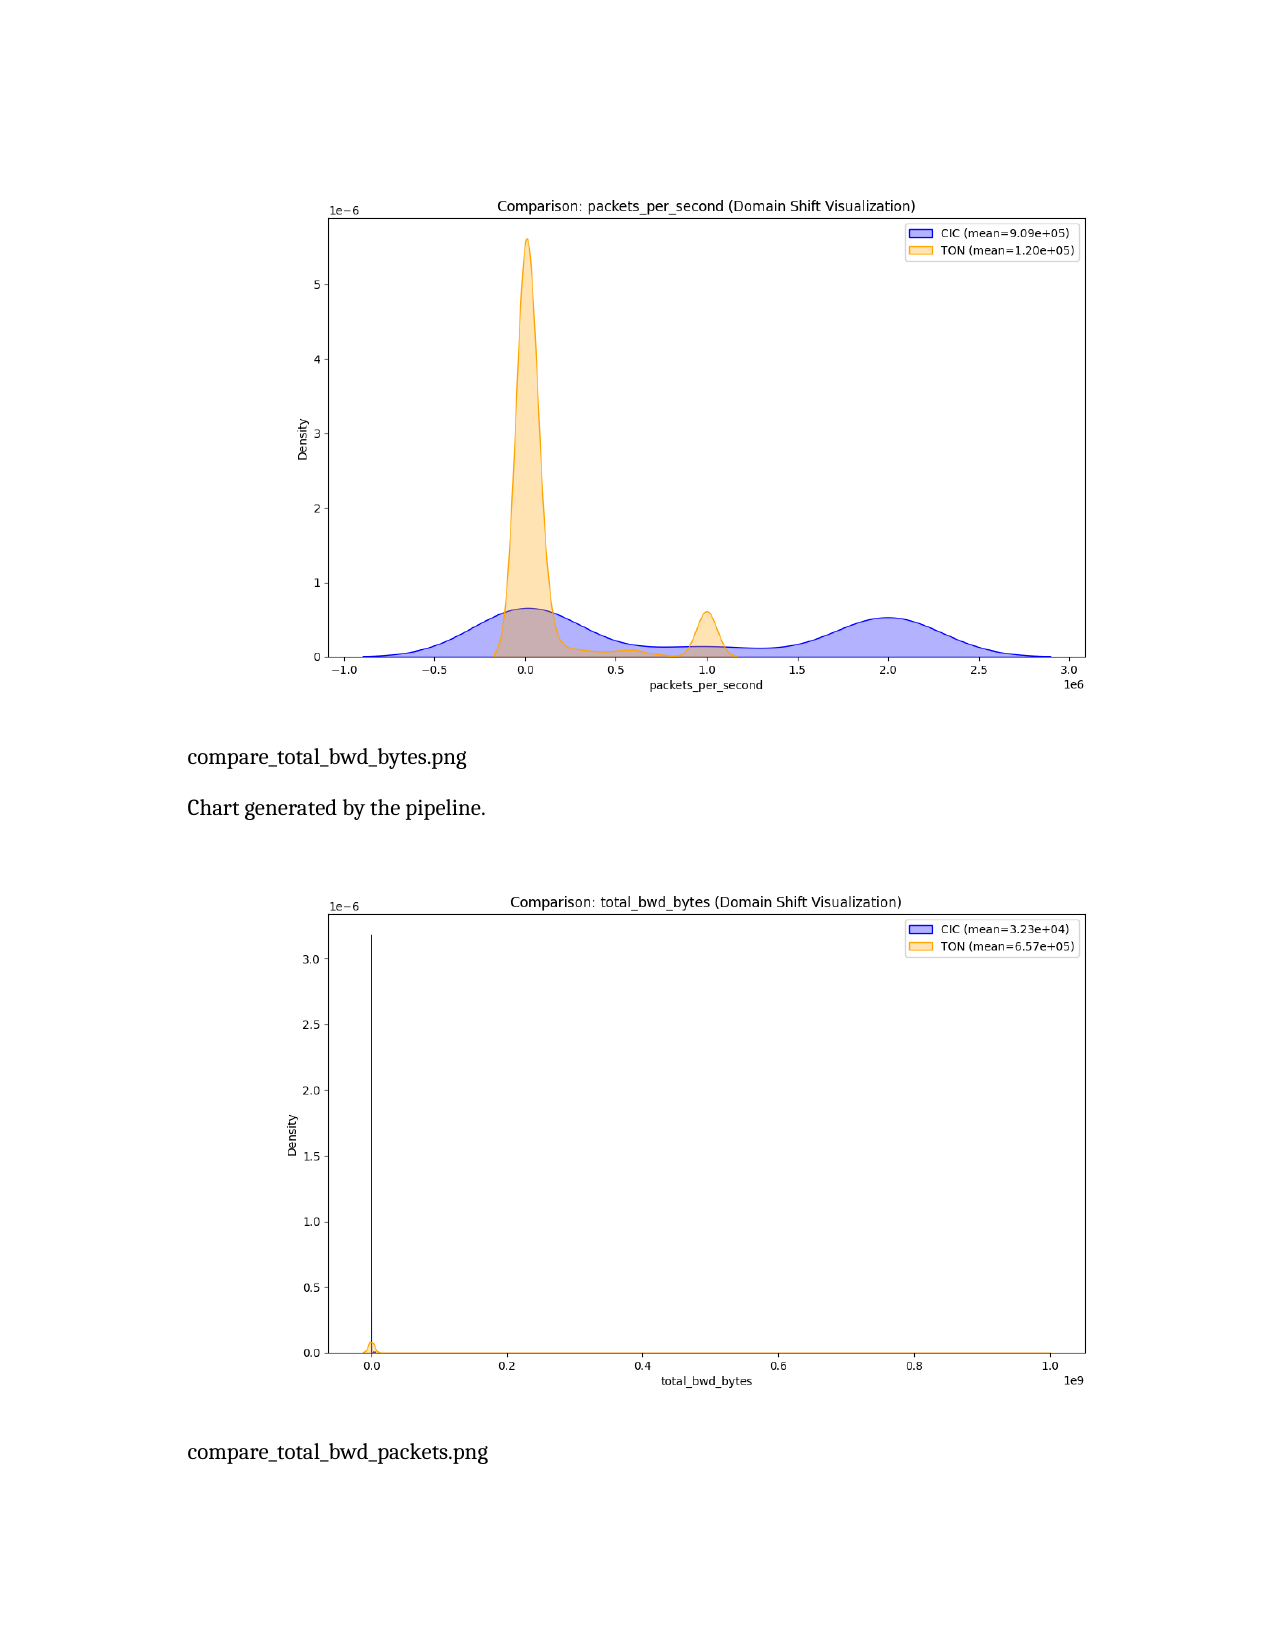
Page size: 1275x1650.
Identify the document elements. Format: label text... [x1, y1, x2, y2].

picture [206, 150, 1182, 719]
text Chart generated by the pipeline. [187, 794, 1087, 821]
picture [206, 845, 1182, 1415]
text compare_total_bwd_packets.png [187, 1439, 1087, 1465]
text compare_total_bwd_bytes.png [187, 743, 1087, 770]
